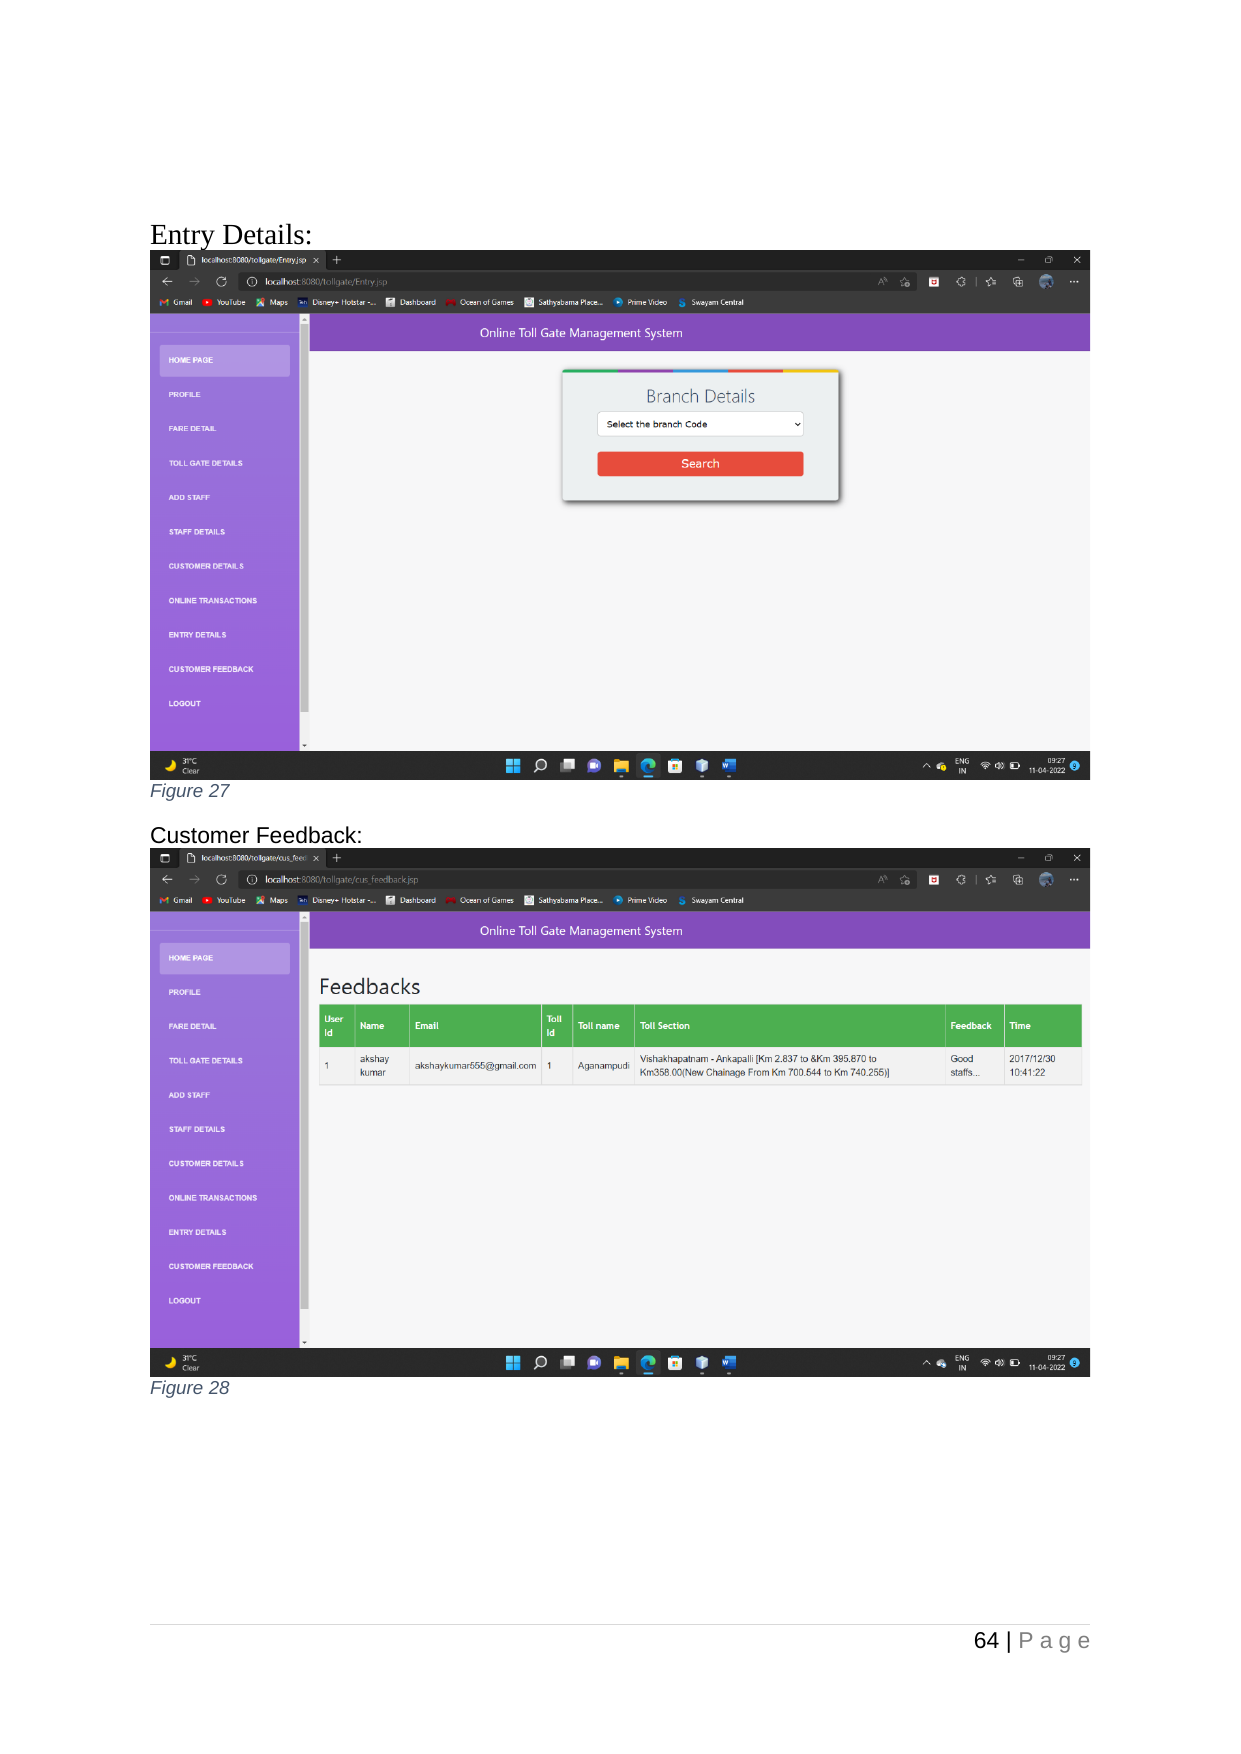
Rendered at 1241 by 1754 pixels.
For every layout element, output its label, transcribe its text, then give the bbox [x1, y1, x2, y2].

text Entry Details: [150, 217, 1090, 250]
picture [150, 848, 1091, 1377]
picture [150, 250, 1091, 780]
text Figure 28 [150, 1377, 1090, 1399]
text Figure 27 [150, 780, 1090, 801]
text Customer Feedback: [150, 822, 1090, 848]
